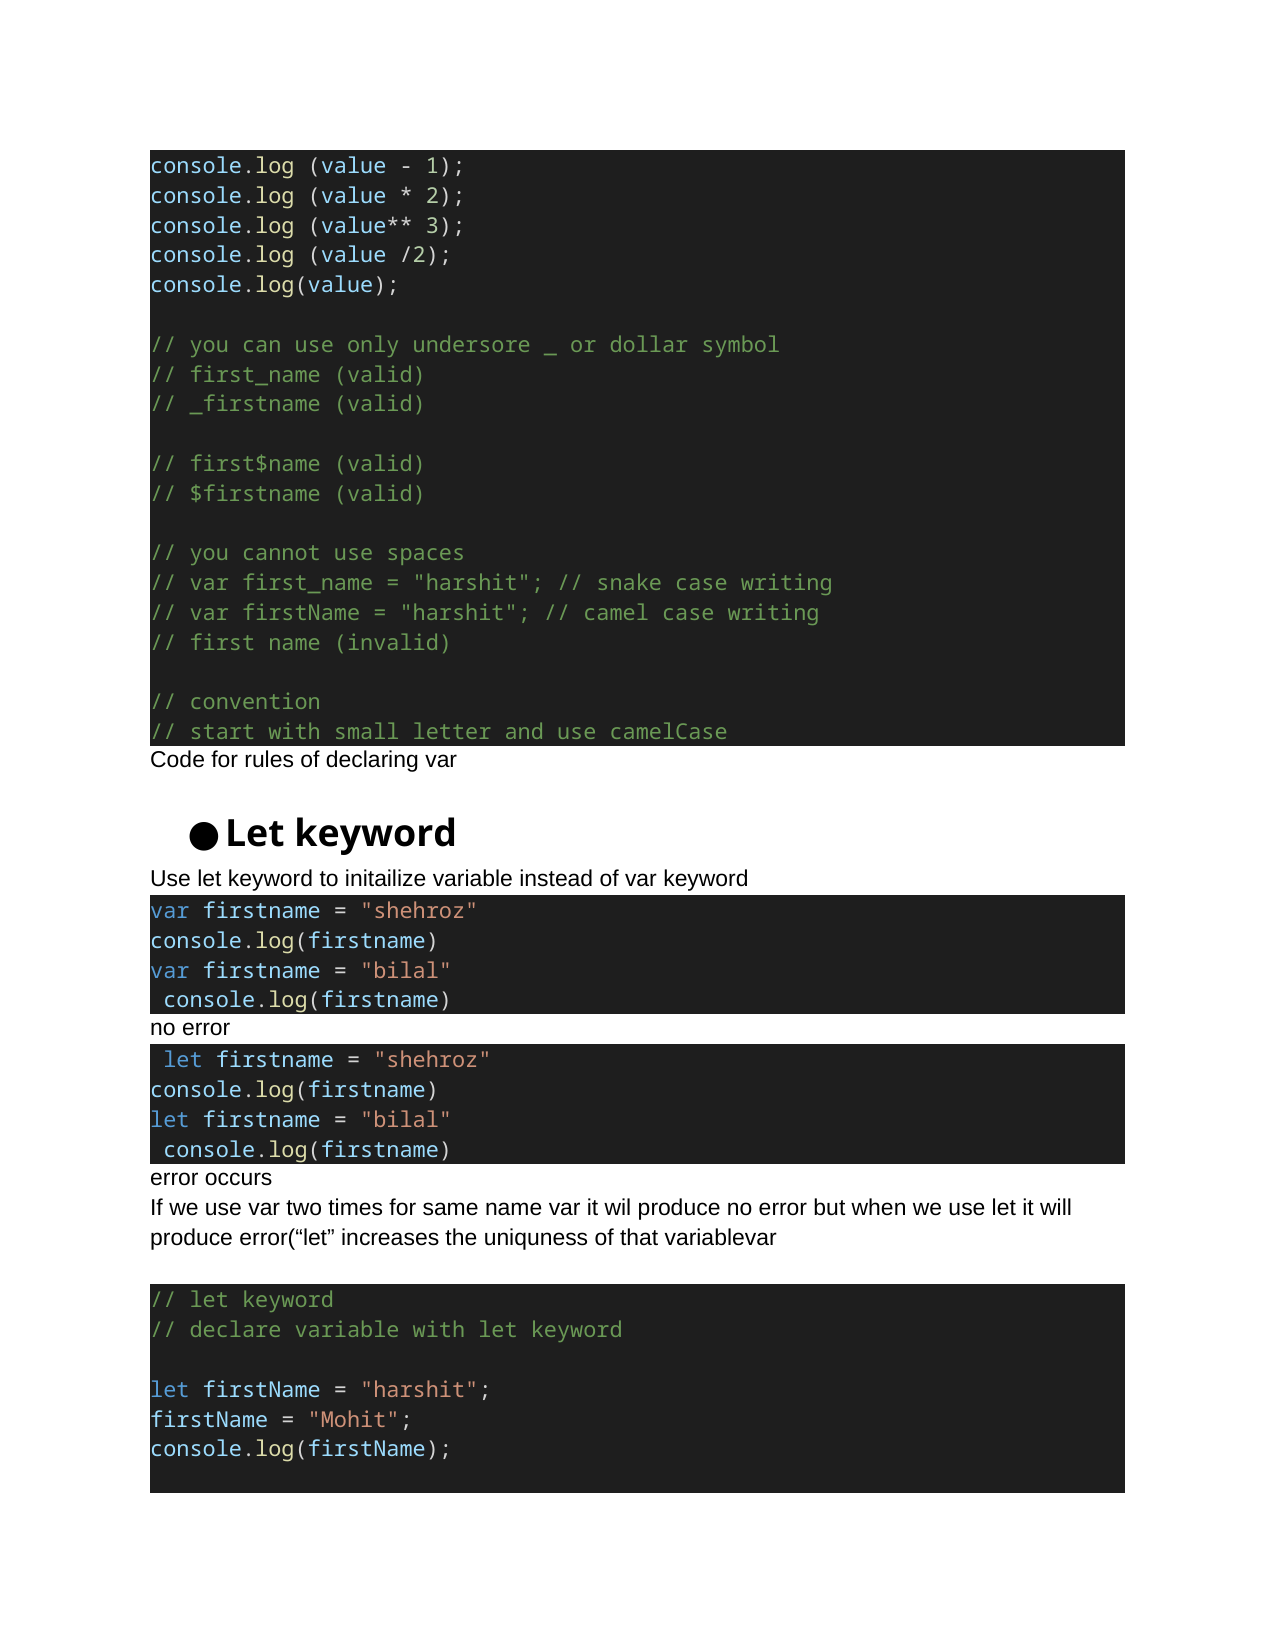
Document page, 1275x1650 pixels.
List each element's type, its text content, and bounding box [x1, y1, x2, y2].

text let firstname = "bilal" [150, 1104, 1125, 1134]
text console.log (value * 2); [150, 180, 1125, 209]
text // you cannot use spaces [150, 537, 1125, 567]
text console.log (value - 1); [150, 150, 1125, 180]
text console.log(firstname) [150, 925, 1125, 955]
text console.log(value); [150, 269, 1125, 299]
text Code for rules of declaring var [150, 746, 1125, 772]
text Use let keyword to initailize variable instead of var keyword [150, 865, 1125, 891]
text // var first_name = "harshit"; // snake case writing [150, 567, 1125, 597]
text console.log (value /2); [150, 239, 1125, 269]
text var firstname = "shehroz" [150, 895, 1125, 925]
text If we use var two times for same name var it wil produce no error but when we use let it will produce error(“let” increases the uniquness of that variablevar [150, 1194, 1125, 1250]
text // convention [150, 686, 1125, 716]
text console.log(firstname) [150, 1074, 1125, 1104]
text firstName = "Mohit"; [150, 1404, 1125, 1433]
text console.log(firstName); [150, 1433, 1125, 1463]
text // first name (invalid) [150, 627, 1125, 656]
text console.log(firstname) [150, 984, 1125, 1014]
text no error [150, 1014, 1125, 1041]
text // $firstname (valid) [150, 478, 1125, 507]
text // _firstname (valid) [150, 388, 1125, 418]
text console.log (value** 3); [150, 209, 1125, 239]
text // first_name (valid) [150, 358, 1125, 388]
text // var firstName = "harshit"; // camel case writing [150, 597, 1125, 627]
text // you can use only undersore _ or dollar symbol [150, 329, 1125, 358]
text // first$name (valid) [150, 448, 1125, 478]
text let firstname = "shehroz" [150, 1044, 1125, 1074]
text // start with small letter and use camelCase [150, 716, 1125, 746]
text console.log(firstname) [150, 1134, 1125, 1164]
text // let keyword [150, 1284, 1125, 1314]
text var firstname = "bilal" [150, 955, 1125, 984]
text // declare variable with let keyword [150, 1314, 1125, 1344]
text let firstName = "harshit"; [150, 1374, 1125, 1404]
text error occurs [150, 1164, 1125, 1190]
list Let keyword [187, 806, 1125, 857]
